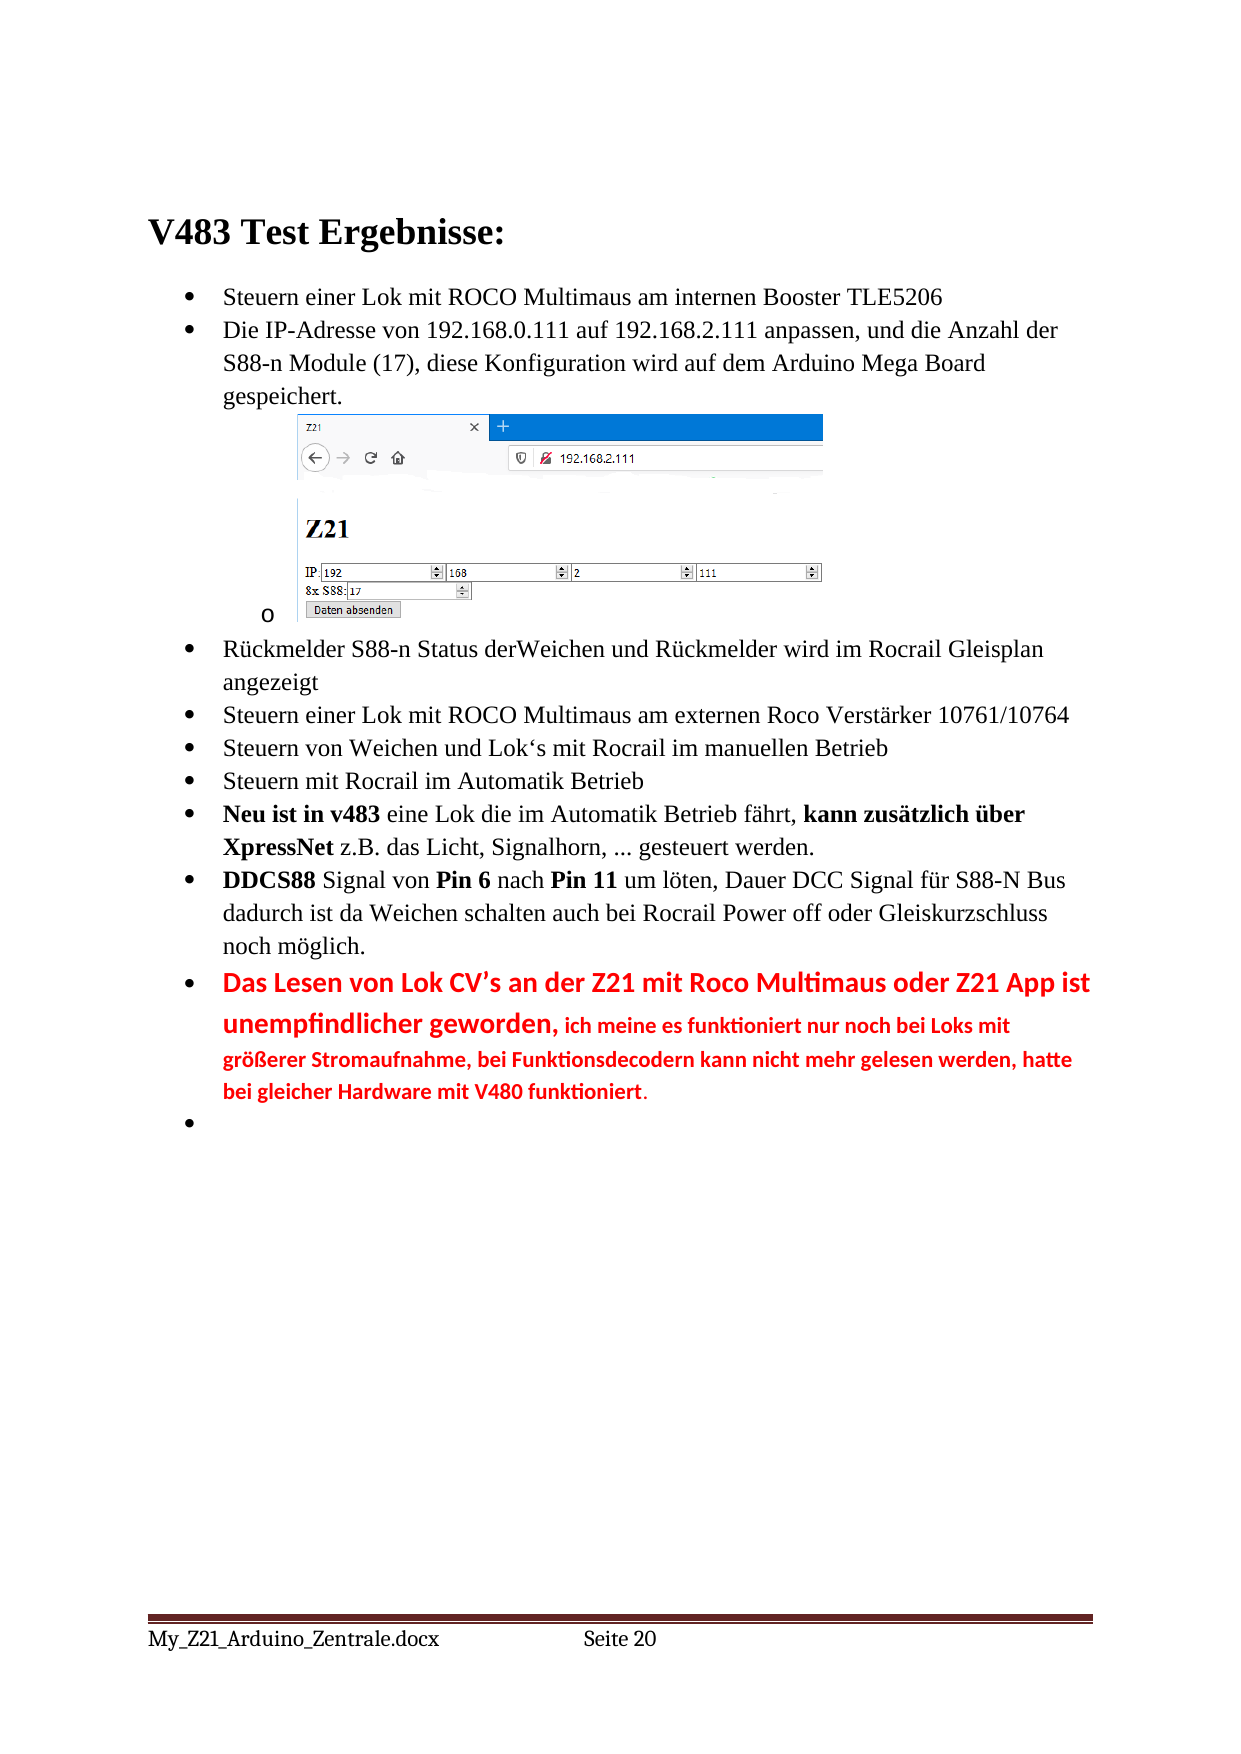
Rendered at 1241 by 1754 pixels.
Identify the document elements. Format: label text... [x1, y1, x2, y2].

subtitle V483 Test Ergebnisse: [148, 210, 1093, 253]
list Steuern einer Lok mit ROCO Multimaus am externen Roco Verstärker 10761/10764 [185, 700, 1093, 728]
list Steuern einer Lok mit ROCO Multimaus am internen Booster TLE5206 [185, 282, 1093, 311]
list DDCS88 Signal von Pin 6 nach Pin 11 um löten, Dauer DCC Signal für S88-N Bus dadurch ist da Weichen schalten auch bei Rocrail Power off oder Gleiskurzschluss noch möglich. [185, 865, 1093, 960]
list Steuern von Weichen und Lok‘s mit Rocrail im manuellen Betrieb [185, 733, 1093, 762]
list Neu ist in v483 eine Lok die im Automatik Betrieb fährt, kann zusätzlich über XpressNet z.B. das Licht, Signalhorn, ... gesteuert werden. [185, 799, 1093, 861]
list Rückmelder S88-n Status derWeichen und Rückmelder wird im Rocrail Gleisplan angezeigt [185, 634, 1093, 696]
list Die IP-Adresse von 192.168.0.111 auf 192.168.2.111 anpassen, und die Anzahl der S88-n Module (17), diese Konfiguration wird auf dem Arduino Mega Board gespeichert. [185, 315, 1093, 410]
picture [297, 414, 828, 622]
list Das Lesen von Lok CV’s an der Z21 mit Roco Multimaus oder Z21 App ist unempfindlicher geworden, ich meine es funktioniert nur noch bei Loks mit größerer Stromaufnahme, bei Funktionsdecodern kann nicht mehr gelesen werden, hatte bei gleicher Hardware mit V480 funktioniert. [185, 964, 1093, 1105]
list Steuern mit Rocrail im Automatik Betrieb [185, 766, 1093, 794]
